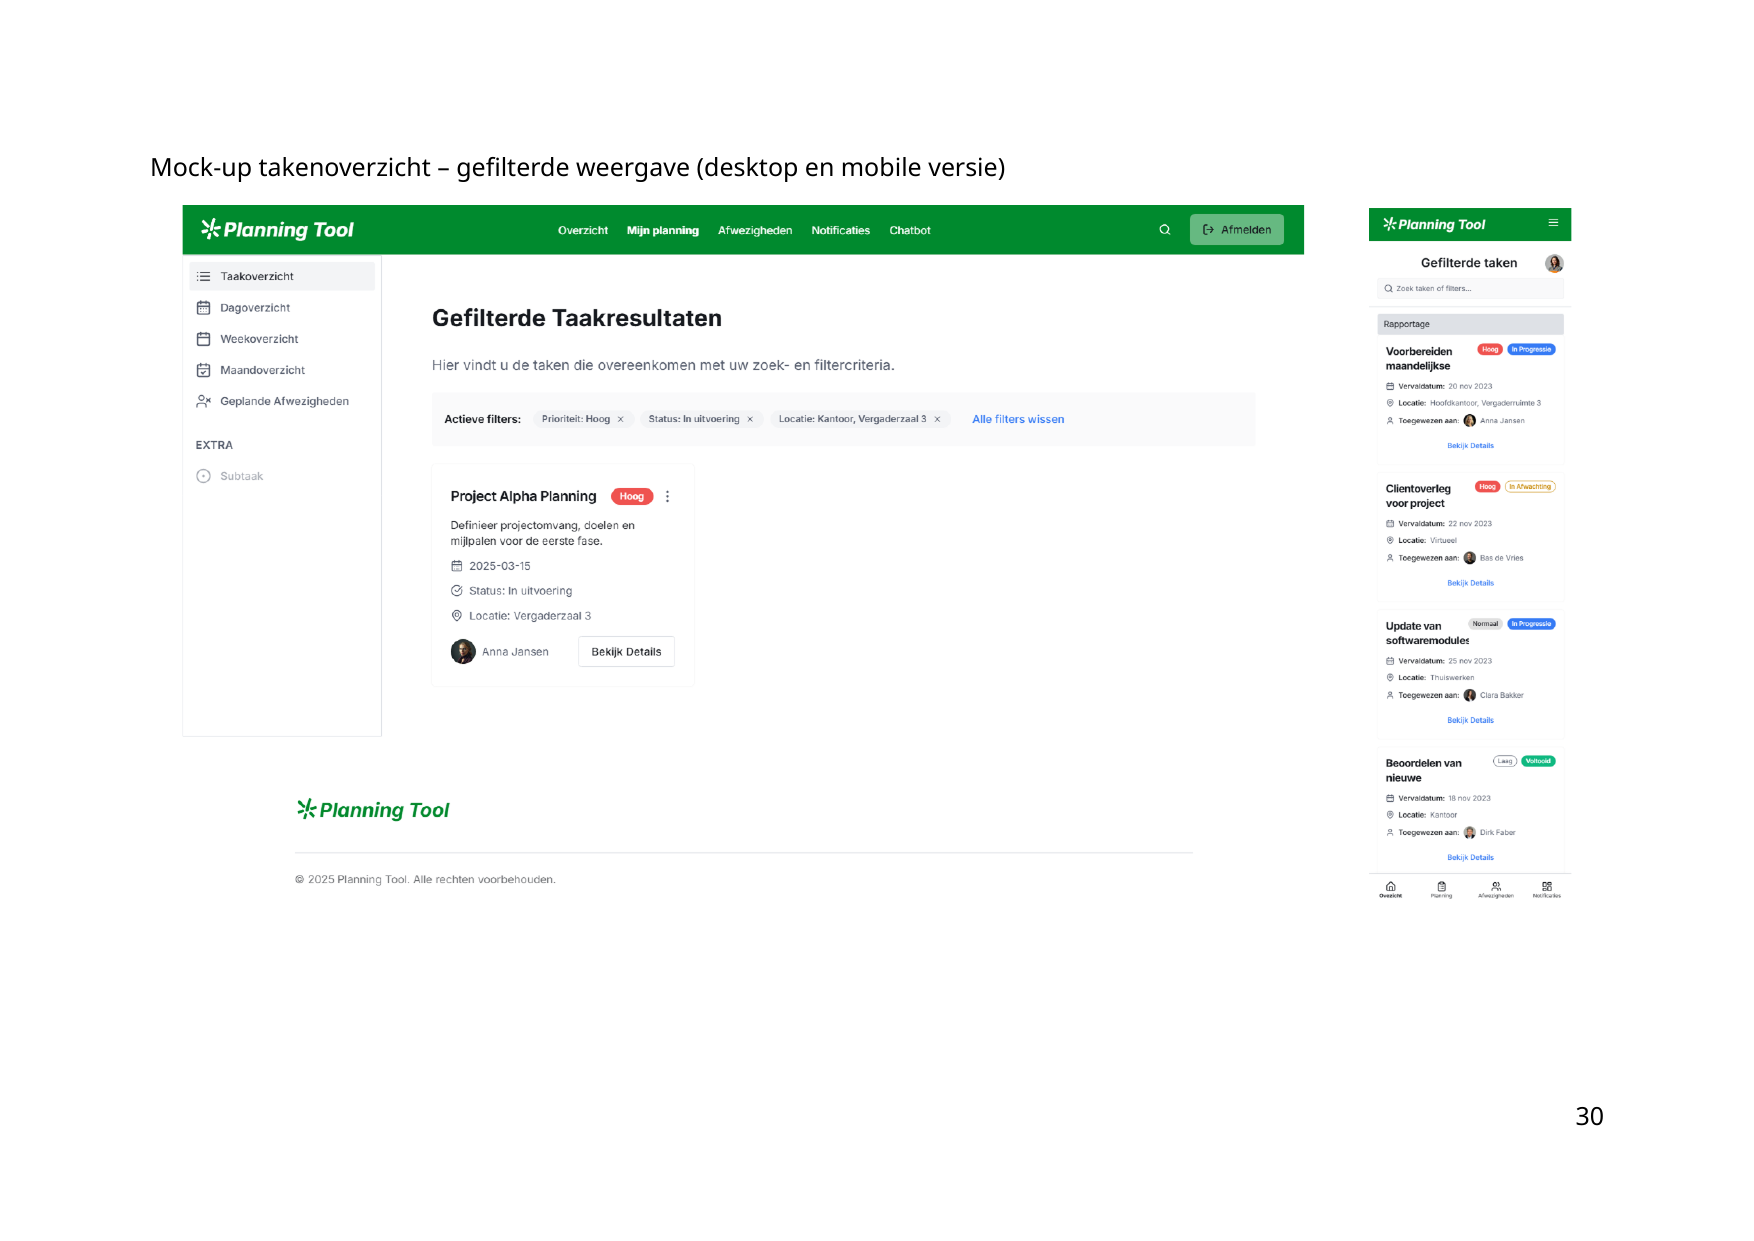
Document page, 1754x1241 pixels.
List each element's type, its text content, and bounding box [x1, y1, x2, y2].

text Mock-up takenoverzicht – gefilterde weergave (desktop en mobile versie) [150, 150, 1604, 184]
picture [182, 205, 1305, 907]
picture [1369, 208, 1572, 907]
